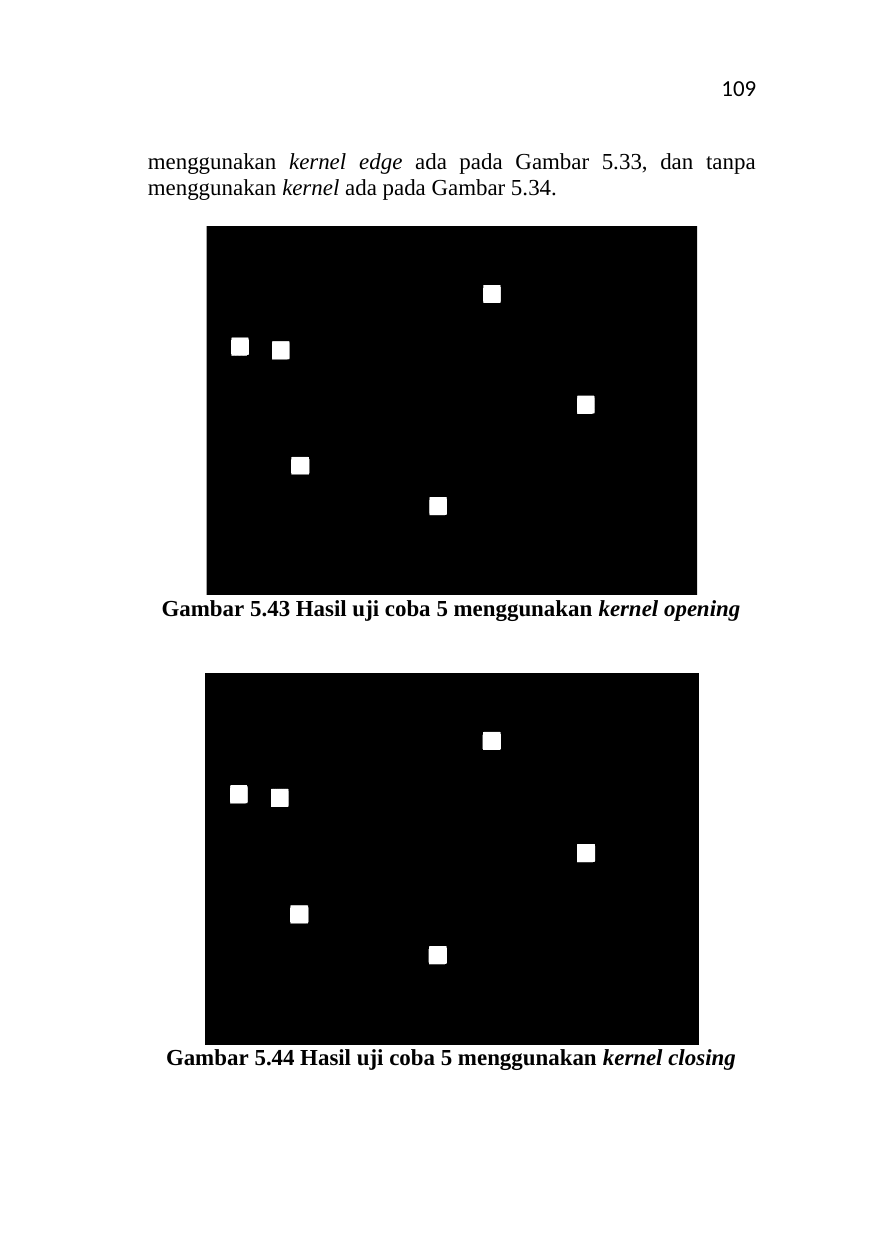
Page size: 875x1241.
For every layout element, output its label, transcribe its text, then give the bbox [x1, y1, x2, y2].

picture [206, 226, 698, 595]
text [148, 148, 756, 200]
picture [205, 673, 699, 1045]
